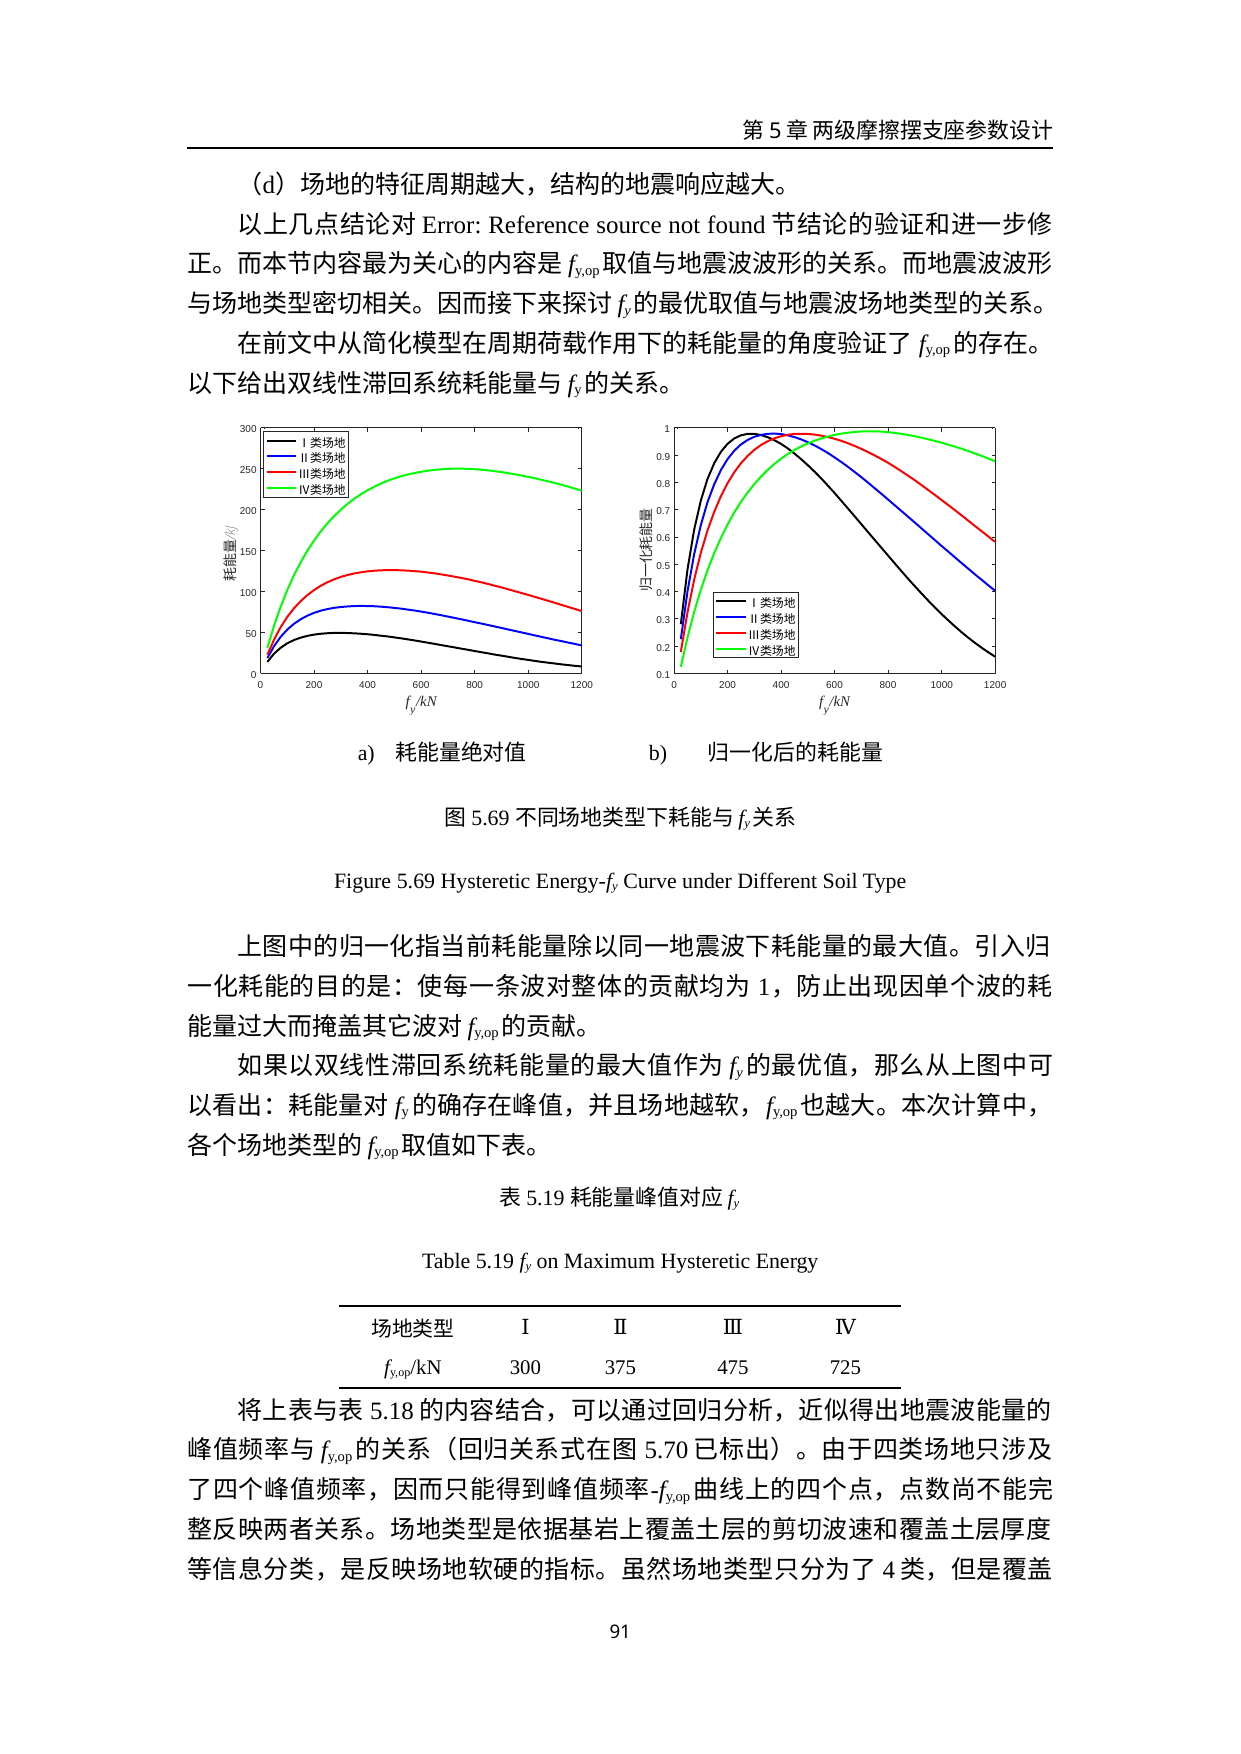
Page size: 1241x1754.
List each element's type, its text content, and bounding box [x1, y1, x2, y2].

text 如果以双线性滞回系统耗能量的最大值作为fy的最优值，那么从上图中可以看出：耗能量对fy的确存在峰值，并且场地越软，fy,op也越大。本次计算中，各个场地类型的fy,op取值如下表。 [187, 1044, 1053, 1163]
text Table . fy on Maximum Hysteretic Energy [187, 1240, 1053, 1280]
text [187, 1389, 1053, 1587]
table_cell 725 [789, 1347, 901, 1387]
text 在前文中从简化模型在周期荷载作用下的耗能量的角度验证了fy,op的存在。以下给出双线性滞回系统耗能量与fy的关系。 [187, 322, 1053, 401]
text Figure . Hysteretic Energy-fy Curve under Different Soil Type [187, 860, 1053, 900]
text （d）场地的特征周期越大，结构的地震响应越大。 [187, 163, 1053, 203]
table_cell fy,op/kN [339, 1347, 487, 1387]
table_header Ⅲ [676, 1307, 789, 1347]
text 上图中的归一化指当前耗能量除以同一地震波下耗能量的最大值。引入归一化耗能的目的是：使每一条波对整体的贡献均为1，防止出现因单个波的耗能量过大而掩盖其它波对fy,op的贡献。 [187, 925, 1053, 1044]
table_header Ⅰ [487, 1307, 564, 1347]
table_cell 375 [564, 1347, 676, 1387]
table_header Ⅱ [564, 1307, 676, 1347]
list 耗能量绝对值 b) 归一化后的耗能量 [187, 731, 1053, 771]
table_cell 475 [676, 1347, 789, 1387]
table_cell 300 [487, 1347, 564, 1387]
table_header Ⅳ [789, 1307, 901, 1347]
table_header 场地类型 [339, 1307, 487, 1347]
